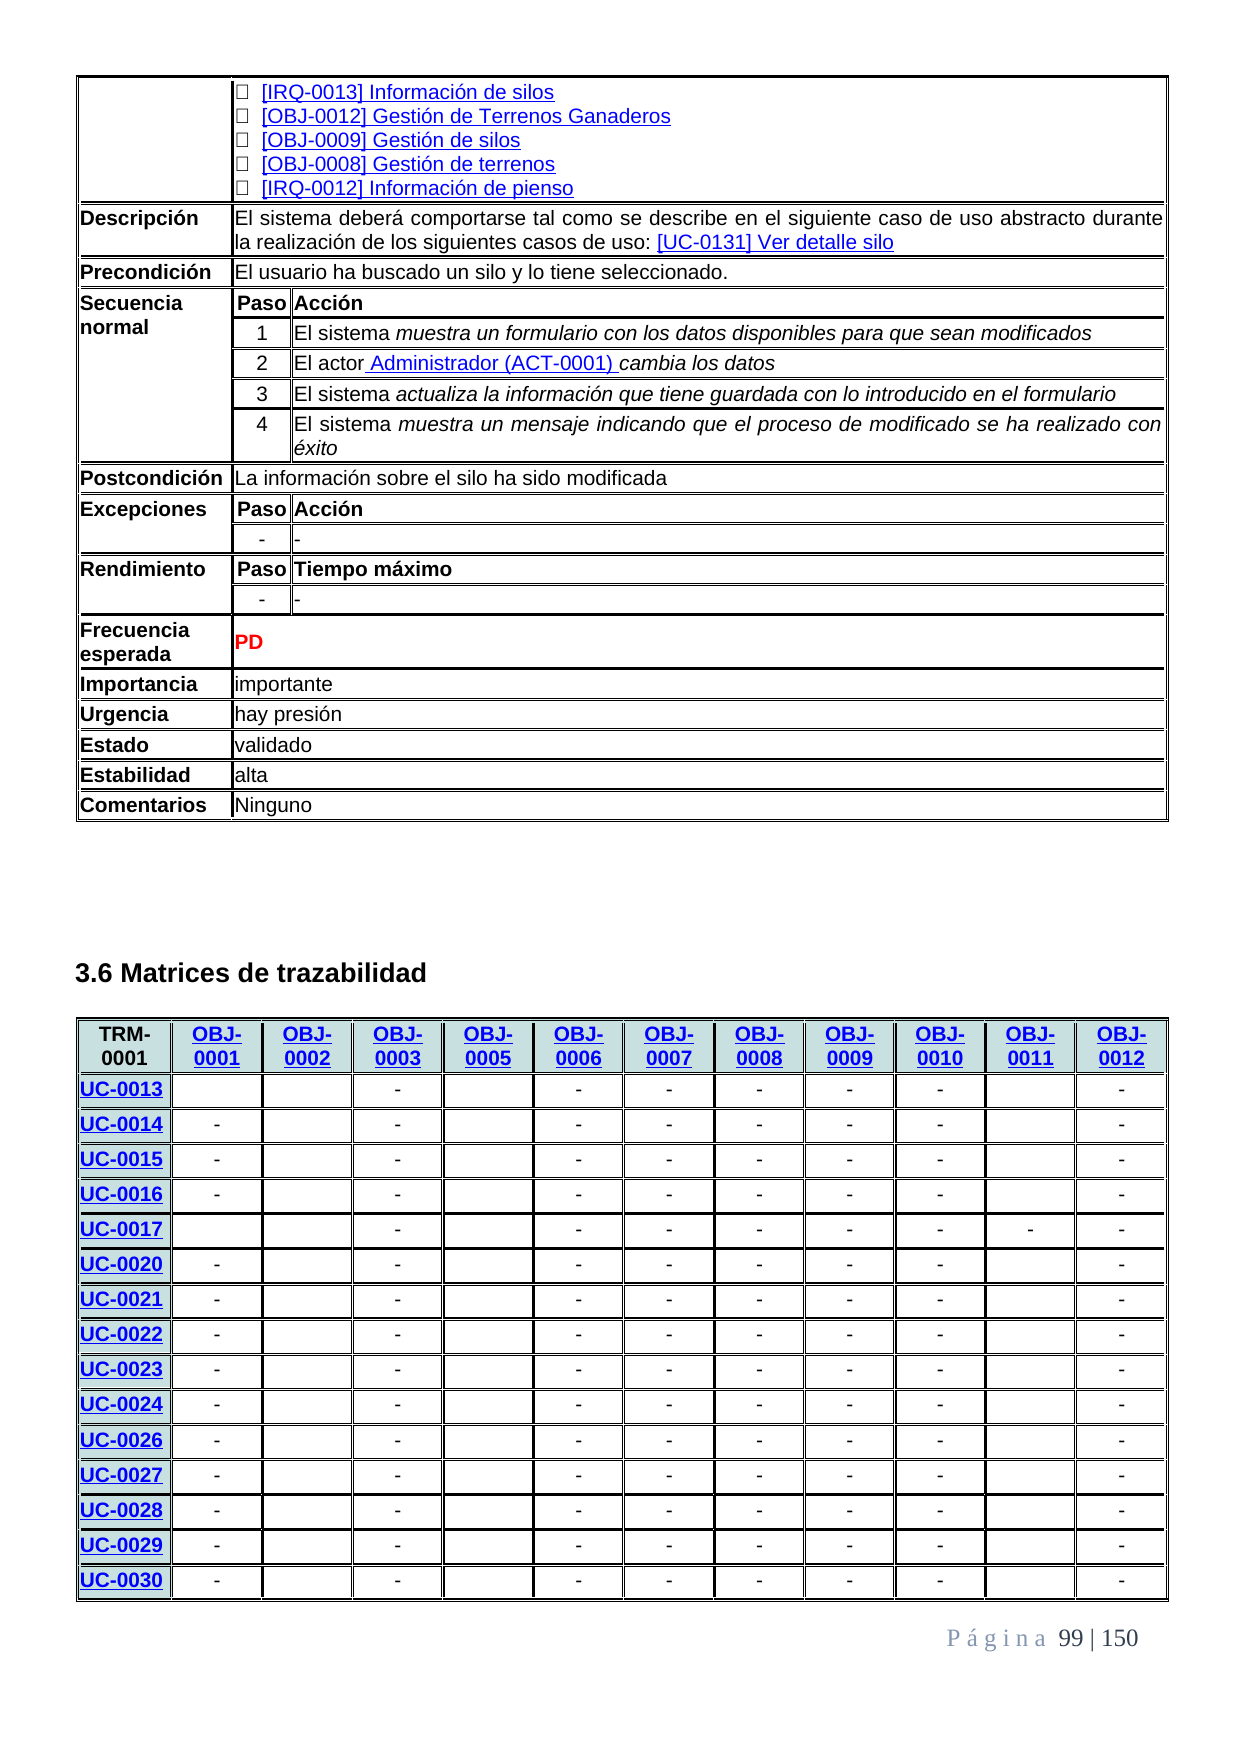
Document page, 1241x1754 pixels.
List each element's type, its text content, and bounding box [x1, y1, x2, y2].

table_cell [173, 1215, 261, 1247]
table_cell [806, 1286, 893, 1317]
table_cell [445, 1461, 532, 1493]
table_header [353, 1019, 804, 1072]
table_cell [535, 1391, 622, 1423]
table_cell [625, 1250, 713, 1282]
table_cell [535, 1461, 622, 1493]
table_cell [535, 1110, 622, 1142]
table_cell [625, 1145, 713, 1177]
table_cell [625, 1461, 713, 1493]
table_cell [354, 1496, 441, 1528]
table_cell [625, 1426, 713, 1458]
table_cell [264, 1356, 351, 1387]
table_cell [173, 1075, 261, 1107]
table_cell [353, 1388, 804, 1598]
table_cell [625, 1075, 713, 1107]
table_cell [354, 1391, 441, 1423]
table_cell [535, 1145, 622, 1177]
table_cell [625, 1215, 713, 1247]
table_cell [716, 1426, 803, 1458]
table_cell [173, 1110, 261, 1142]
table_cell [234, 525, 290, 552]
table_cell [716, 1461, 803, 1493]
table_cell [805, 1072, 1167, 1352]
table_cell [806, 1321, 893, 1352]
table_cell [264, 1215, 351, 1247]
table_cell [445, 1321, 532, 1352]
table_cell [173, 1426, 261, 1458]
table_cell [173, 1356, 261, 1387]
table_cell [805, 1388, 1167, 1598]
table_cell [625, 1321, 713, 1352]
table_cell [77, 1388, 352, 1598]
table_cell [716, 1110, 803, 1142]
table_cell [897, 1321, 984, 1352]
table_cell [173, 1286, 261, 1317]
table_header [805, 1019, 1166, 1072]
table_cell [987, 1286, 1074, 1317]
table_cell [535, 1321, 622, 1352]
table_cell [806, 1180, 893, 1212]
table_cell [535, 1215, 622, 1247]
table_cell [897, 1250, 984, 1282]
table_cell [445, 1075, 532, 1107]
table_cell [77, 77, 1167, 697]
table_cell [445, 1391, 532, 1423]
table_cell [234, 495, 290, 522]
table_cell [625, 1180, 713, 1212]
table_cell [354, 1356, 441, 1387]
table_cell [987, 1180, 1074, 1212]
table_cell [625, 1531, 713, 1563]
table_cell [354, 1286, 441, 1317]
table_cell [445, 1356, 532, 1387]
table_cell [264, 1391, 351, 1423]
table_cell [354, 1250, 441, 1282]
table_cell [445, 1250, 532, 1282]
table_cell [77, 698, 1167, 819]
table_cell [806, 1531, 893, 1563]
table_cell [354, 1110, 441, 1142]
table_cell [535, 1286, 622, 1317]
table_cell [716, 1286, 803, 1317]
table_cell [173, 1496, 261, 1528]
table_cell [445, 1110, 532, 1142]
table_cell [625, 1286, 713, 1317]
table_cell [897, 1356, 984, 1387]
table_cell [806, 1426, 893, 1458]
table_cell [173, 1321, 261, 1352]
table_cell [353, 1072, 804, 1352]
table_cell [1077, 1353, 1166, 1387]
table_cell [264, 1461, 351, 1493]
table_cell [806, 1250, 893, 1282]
subtitle 3.6 Matrices de trazabilidad [75, 957, 1165, 988]
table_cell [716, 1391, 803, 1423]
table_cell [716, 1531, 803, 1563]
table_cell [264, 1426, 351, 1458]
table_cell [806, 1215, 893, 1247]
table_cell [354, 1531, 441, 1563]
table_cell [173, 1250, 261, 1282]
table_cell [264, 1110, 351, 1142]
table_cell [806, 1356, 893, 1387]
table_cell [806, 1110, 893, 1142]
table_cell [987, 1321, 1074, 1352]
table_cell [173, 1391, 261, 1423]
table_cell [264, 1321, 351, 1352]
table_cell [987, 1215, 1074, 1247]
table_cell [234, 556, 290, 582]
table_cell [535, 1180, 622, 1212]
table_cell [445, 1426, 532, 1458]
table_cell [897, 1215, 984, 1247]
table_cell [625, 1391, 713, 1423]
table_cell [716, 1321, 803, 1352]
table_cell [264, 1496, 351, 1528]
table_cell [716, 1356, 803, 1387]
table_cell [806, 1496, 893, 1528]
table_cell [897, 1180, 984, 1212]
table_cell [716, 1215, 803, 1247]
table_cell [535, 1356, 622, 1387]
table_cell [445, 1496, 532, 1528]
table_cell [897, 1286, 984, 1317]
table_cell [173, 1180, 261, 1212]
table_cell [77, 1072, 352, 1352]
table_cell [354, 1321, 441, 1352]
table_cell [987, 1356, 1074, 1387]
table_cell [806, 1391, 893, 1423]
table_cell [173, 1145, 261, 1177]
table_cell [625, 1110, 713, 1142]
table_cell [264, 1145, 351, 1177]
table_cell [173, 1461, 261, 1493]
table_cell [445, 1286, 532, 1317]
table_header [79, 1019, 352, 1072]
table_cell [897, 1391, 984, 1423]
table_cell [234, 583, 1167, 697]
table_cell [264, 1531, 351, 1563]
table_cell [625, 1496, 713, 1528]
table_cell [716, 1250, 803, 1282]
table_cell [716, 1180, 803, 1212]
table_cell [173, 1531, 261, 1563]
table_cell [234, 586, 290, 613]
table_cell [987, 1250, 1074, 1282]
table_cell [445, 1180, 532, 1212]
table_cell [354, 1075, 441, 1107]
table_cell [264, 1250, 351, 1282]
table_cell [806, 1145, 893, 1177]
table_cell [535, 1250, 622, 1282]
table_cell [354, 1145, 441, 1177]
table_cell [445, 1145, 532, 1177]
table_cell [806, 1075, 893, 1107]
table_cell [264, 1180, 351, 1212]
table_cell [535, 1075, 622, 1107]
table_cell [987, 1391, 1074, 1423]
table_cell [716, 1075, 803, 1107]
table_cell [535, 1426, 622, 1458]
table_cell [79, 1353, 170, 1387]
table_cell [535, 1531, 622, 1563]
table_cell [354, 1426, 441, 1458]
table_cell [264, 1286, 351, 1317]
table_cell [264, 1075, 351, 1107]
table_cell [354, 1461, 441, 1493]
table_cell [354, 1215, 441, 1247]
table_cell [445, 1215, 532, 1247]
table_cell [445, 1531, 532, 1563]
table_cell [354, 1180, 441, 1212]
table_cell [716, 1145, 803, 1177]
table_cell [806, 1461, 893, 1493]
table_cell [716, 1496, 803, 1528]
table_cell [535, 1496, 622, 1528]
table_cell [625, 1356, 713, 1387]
